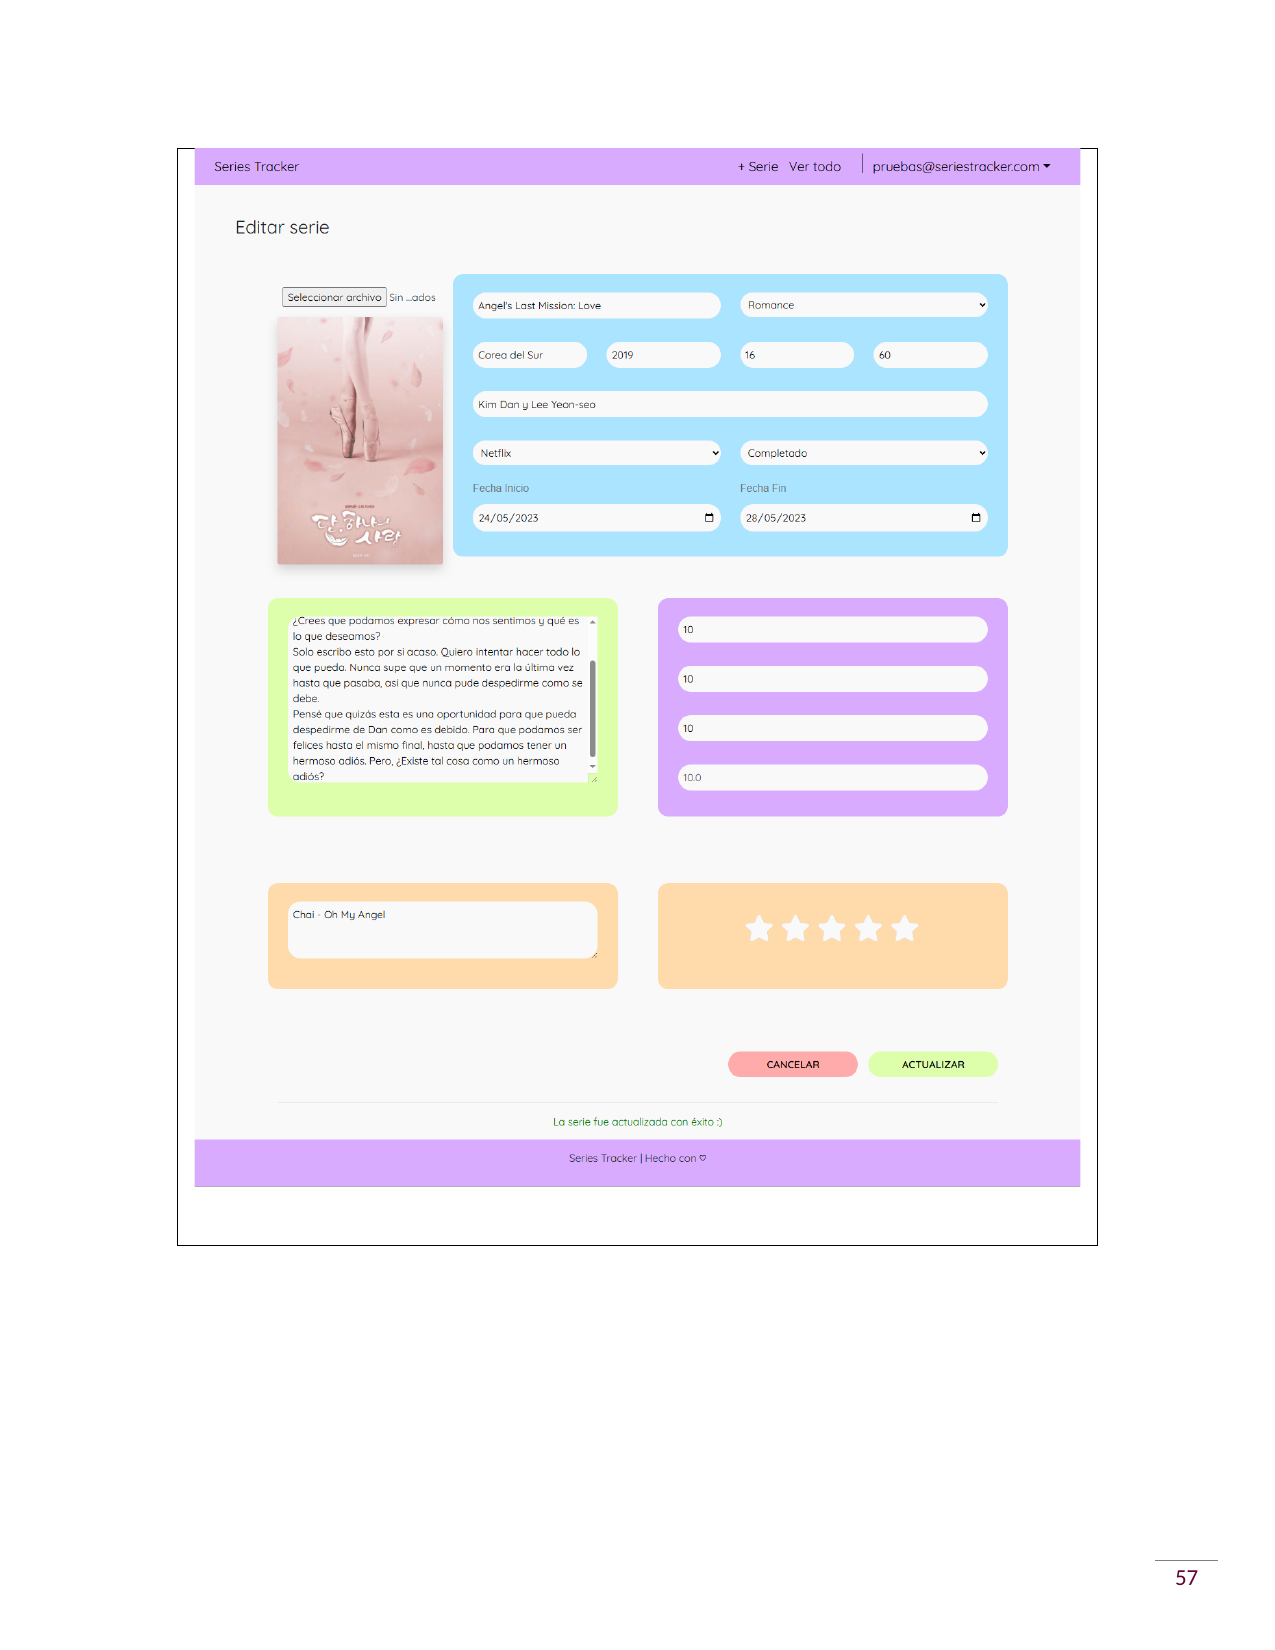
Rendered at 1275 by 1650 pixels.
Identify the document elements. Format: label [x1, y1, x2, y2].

picture [194, 148, 1081, 1188]
table_cell [178, 149, 1097, 1244]
